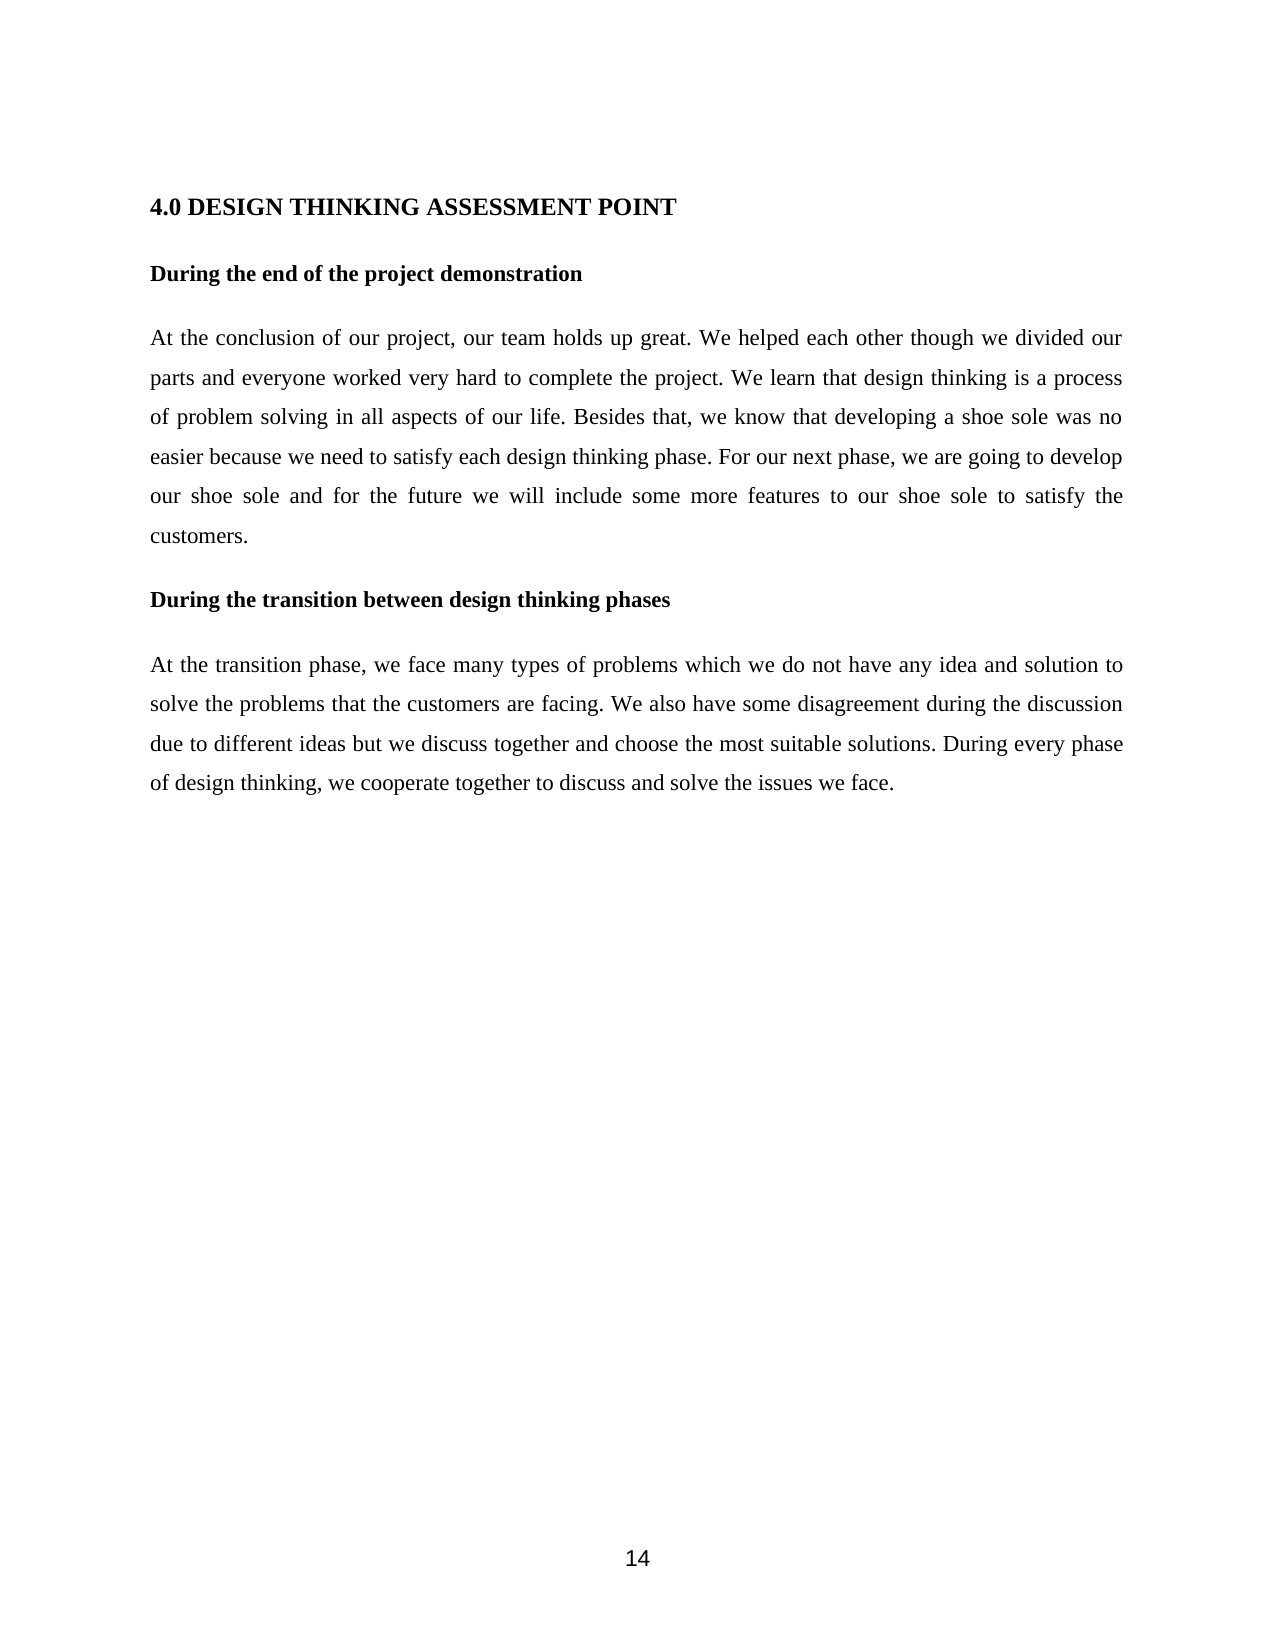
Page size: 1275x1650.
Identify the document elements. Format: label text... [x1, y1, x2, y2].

text During the end of the project demonstration [150, 260, 1125, 286]
text At the transition phase, we face many types of problems which we do not have any idea and solution to solve the problems that the customers are facing. We also have some disagreement during the discussion due to different ideas but we discuss together and choose the most suitable solutions. During every phase of design thinking, we cooperate together to discuss and solve the issues we face. [150, 651, 1125, 795]
text During the transition between design thinking phases [150, 586, 1125, 612]
text At the conclusion of our project, our team holds up great. We helped each other though we divided our parts and everyone worked very hard to complete the project. We learn that design thinking is a process of problem solving in all aspects of our life. Besides that, we know that developing a shoe sole was no easier because we need to satisfy each design thinking phase. For our next phase, we are going to develop our shoe sole and for the future we will include some more features to our shoe sole to satisfy the customers. [150, 324, 1125, 548]
subtitle 4.0 DESIGN THINKING ASSESSMENT POINT [150, 192, 1125, 220]
